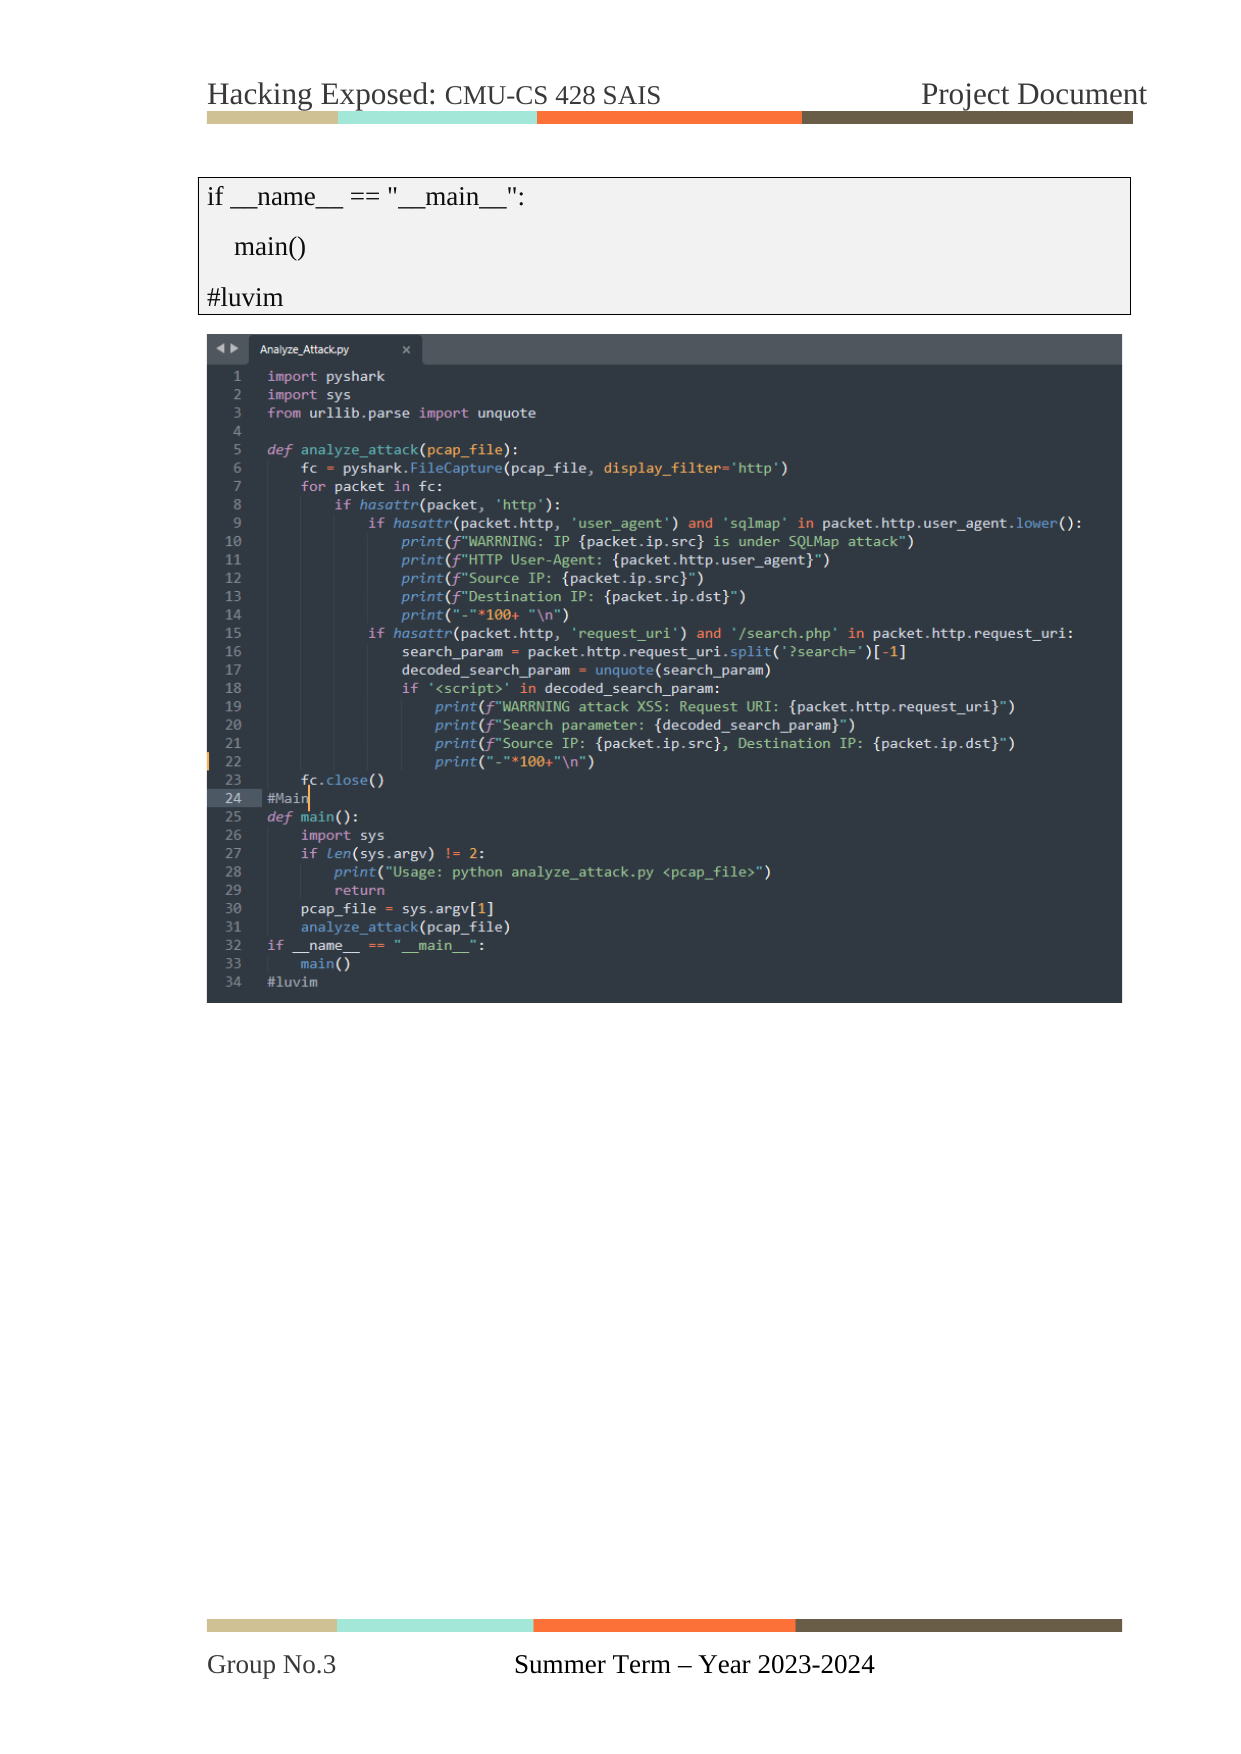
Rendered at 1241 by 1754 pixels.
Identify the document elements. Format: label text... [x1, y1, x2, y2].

picture [206, 111, 1133, 124]
text #luvim [199, 278, 1130, 314]
picture [206, 1619, 1123, 1632]
text main() [199, 227, 1130, 262]
text if __name__ == "__main__": [199, 178, 1130, 211]
picture [206, 334, 1123, 1003]
